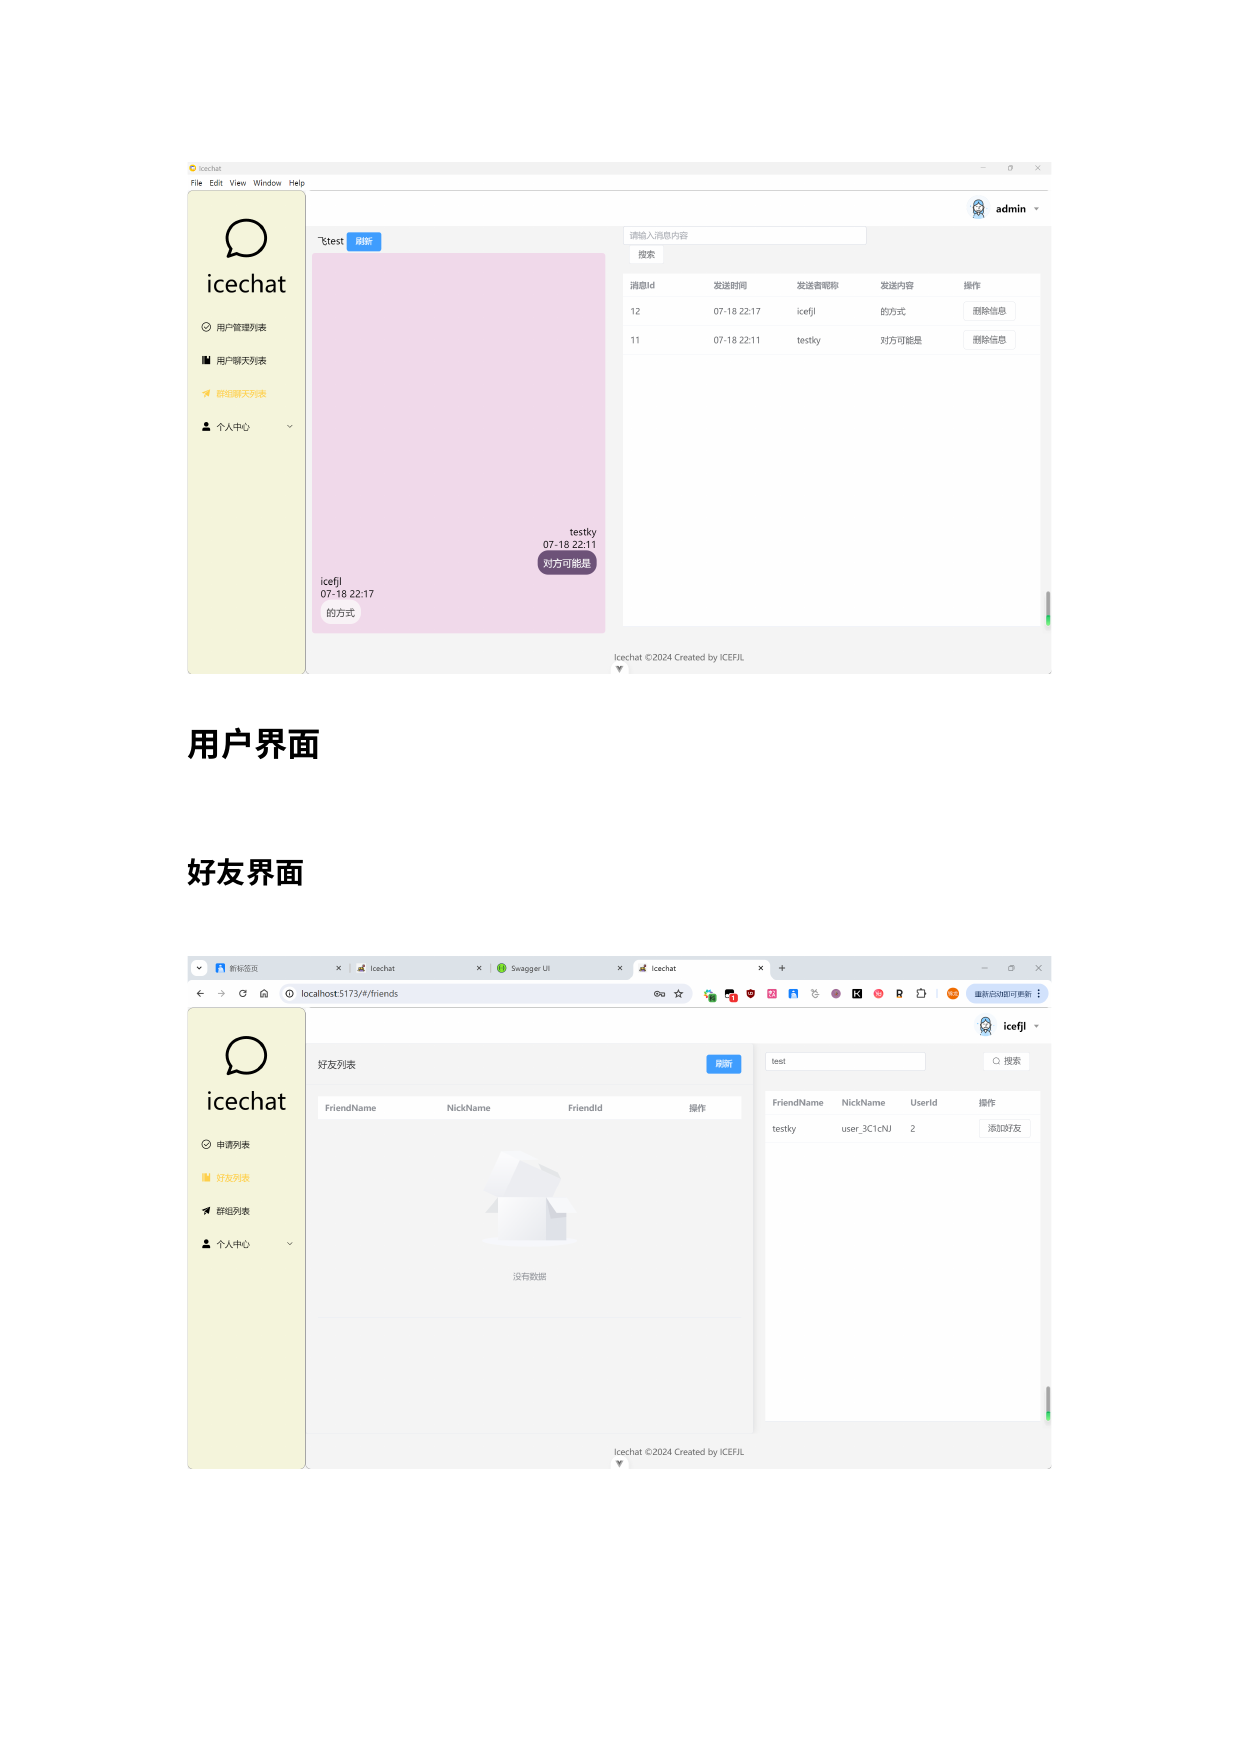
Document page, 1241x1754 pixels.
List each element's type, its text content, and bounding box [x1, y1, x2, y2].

picture [187, 956, 1052, 1469]
subtitle 好友界面 [187, 838, 1053, 903]
picture [187, 162, 1052, 674]
subtitle 用户界面 [187, 709, 1053, 774]
